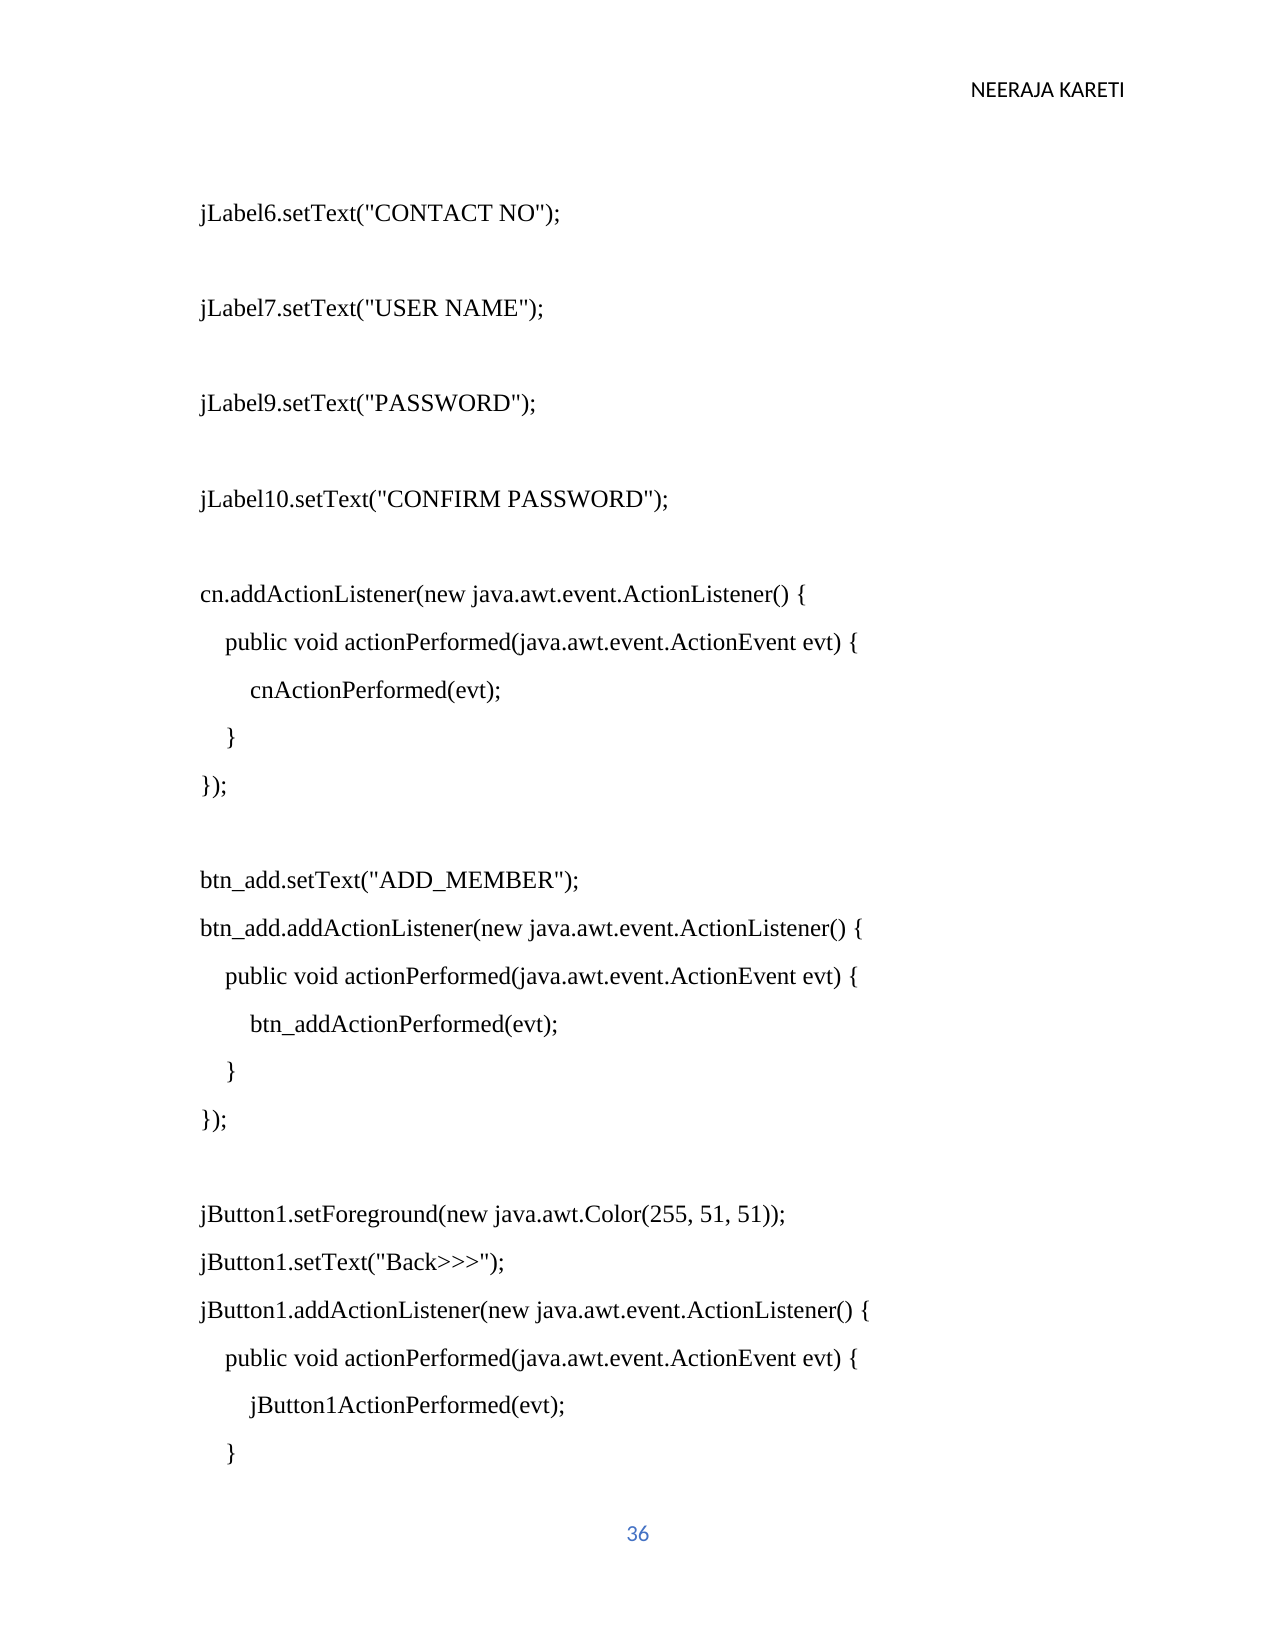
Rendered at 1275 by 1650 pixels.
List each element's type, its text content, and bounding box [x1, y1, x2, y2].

text btn_add.addActionListener(new java.awt.event.ActionListener() { [150, 913, 1125, 942]
text public void actionPerformed(java.awt.event.ActionEvent evt) { [150, 1343, 1125, 1371]
text }); [150, 770, 1125, 799]
text jLabel9.setText("PASSWORD"); [150, 388, 1125, 417]
text jButton1.setForeground(new java.awt.Color(255, 51, 51)); [150, 1199, 1125, 1228]
text } [150, 722, 1125, 751]
text public void actionPerformed(java.awt.event.ActionEvent evt) { [150, 961, 1125, 990]
text btn_add.setText("ADD_MEMBER"); [150, 866, 1125, 894]
text jLabel10.setText("CONFIRM PASSWORD"); [150, 484, 1125, 513]
text jButton1ActionPerformed(evt); [150, 1390, 1125, 1419]
text cn.addActionListener(new java.awt.event.ActionListener() { [150, 579, 1125, 608]
text }); [150, 1104, 1125, 1133]
text jLabel6.setText("CONTACT NO"); [150, 198, 1125, 226]
text } [150, 1438, 1125, 1467]
text jButton1.addActionListener(new java.awt.event.ActionListener() { [150, 1295, 1125, 1324]
text btn_addActionPerformed(evt); [150, 1009, 1125, 1037]
text public void actionPerformed(java.awt.event.ActionEvent evt) { [150, 627, 1125, 656]
text jButton1.setText("Back>>>"); [150, 1247, 1125, 1276]
text } [150, 1056, 1125, 1085]
text cnActionPerformed(evt); [150, 675, 1125, 703]
text jLabel7.setText("USER NAME"); [150, 293, 1125, 322]
